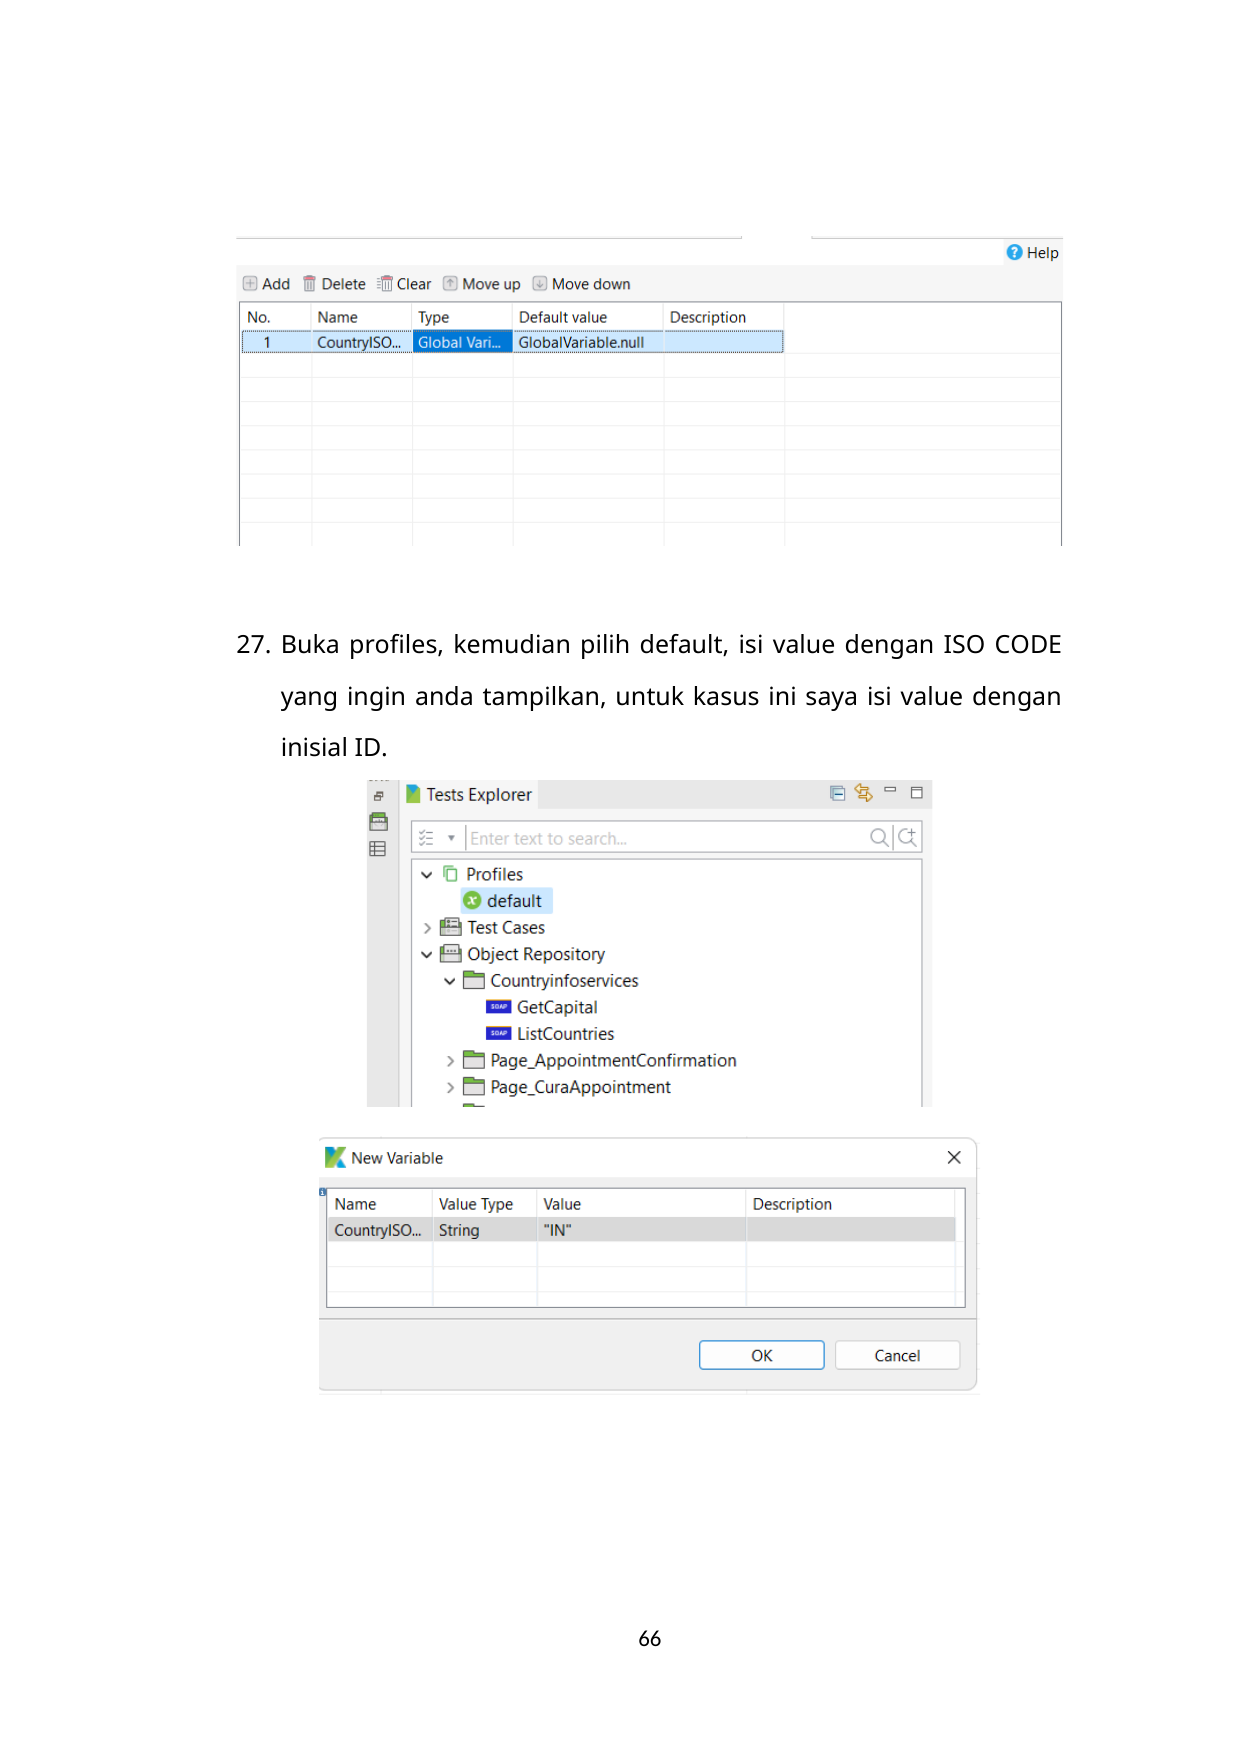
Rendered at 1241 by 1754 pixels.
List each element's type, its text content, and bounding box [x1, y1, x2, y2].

picture [236, 236, 1064, 546]
list Buka profiles, kemudian pilih default, isi value dengan ISO CODE yang ingin anda tampilkan, untuk kasus ini saya isi value dengan inisial ID. [236, 627, 1063, 763]
picture [366, 780, 933, 1107]
picture [319, 1136, 981, 1395]
